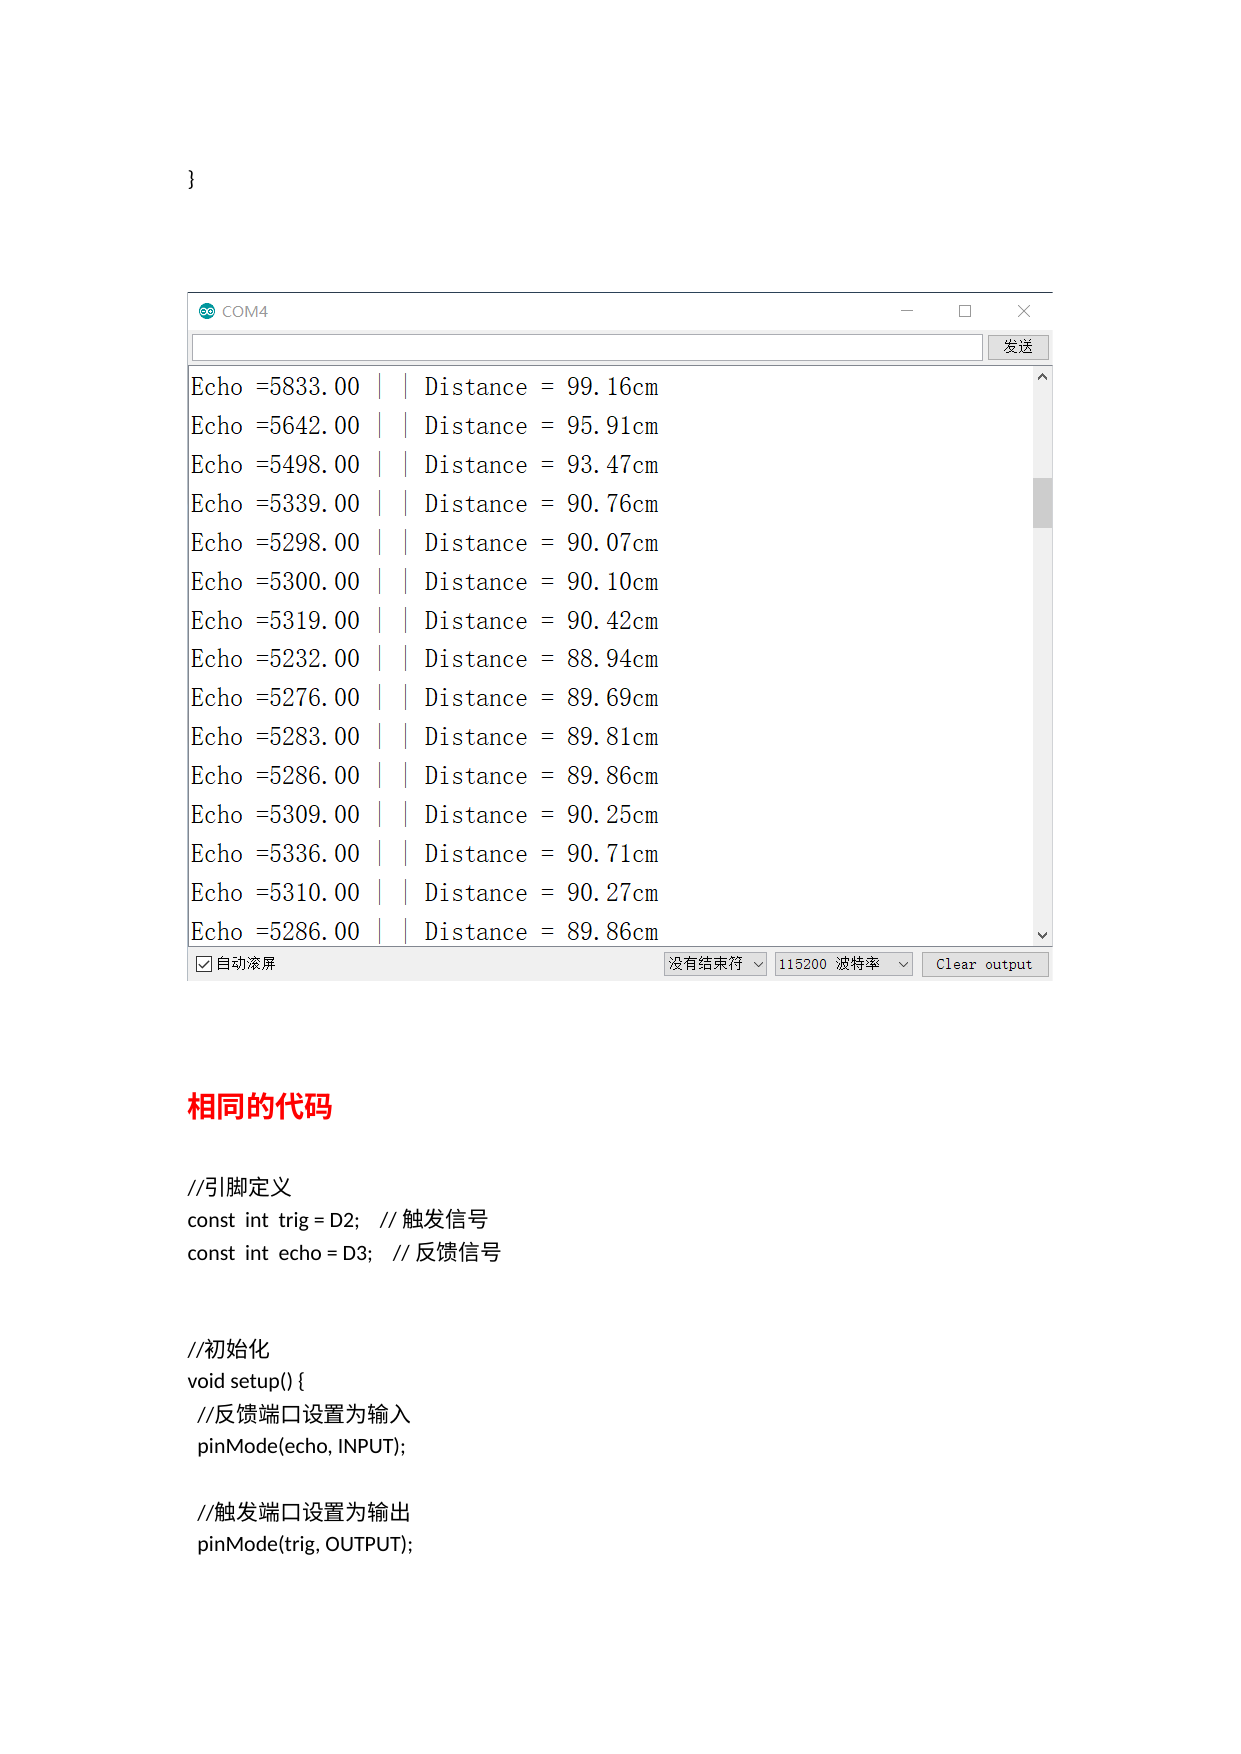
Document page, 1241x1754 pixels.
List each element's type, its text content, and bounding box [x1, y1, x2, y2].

text //触发端口设置为输出 [187, 1494, 1053, 1527]
text pinMode(echo, INPUT); [187, 1429, 1053, 1462]
picture [187, 292, 1053, 981]
text //初始化 [187, 1332, 1053, 1364]
text } [187, 162, 1053, 194]
text 相同的代码 [187, 1072, 1053, 1137]
text const int echo = D3; // 反馈信号 [187, 1234, 1053, 1267]
text //反馈端口设置为输入 [187, 1397, 1053, 1429]
text const int trig = D2; // 触发信号 [187, 1202, 1053, 1234]
text //引脚定义 [187, 1169, 1053, 1202]
text pinMode(trig, OUTPUT); [187, 1527, 1053, 1559]
text void setup() { [187, 1364, 1053, 1397]
